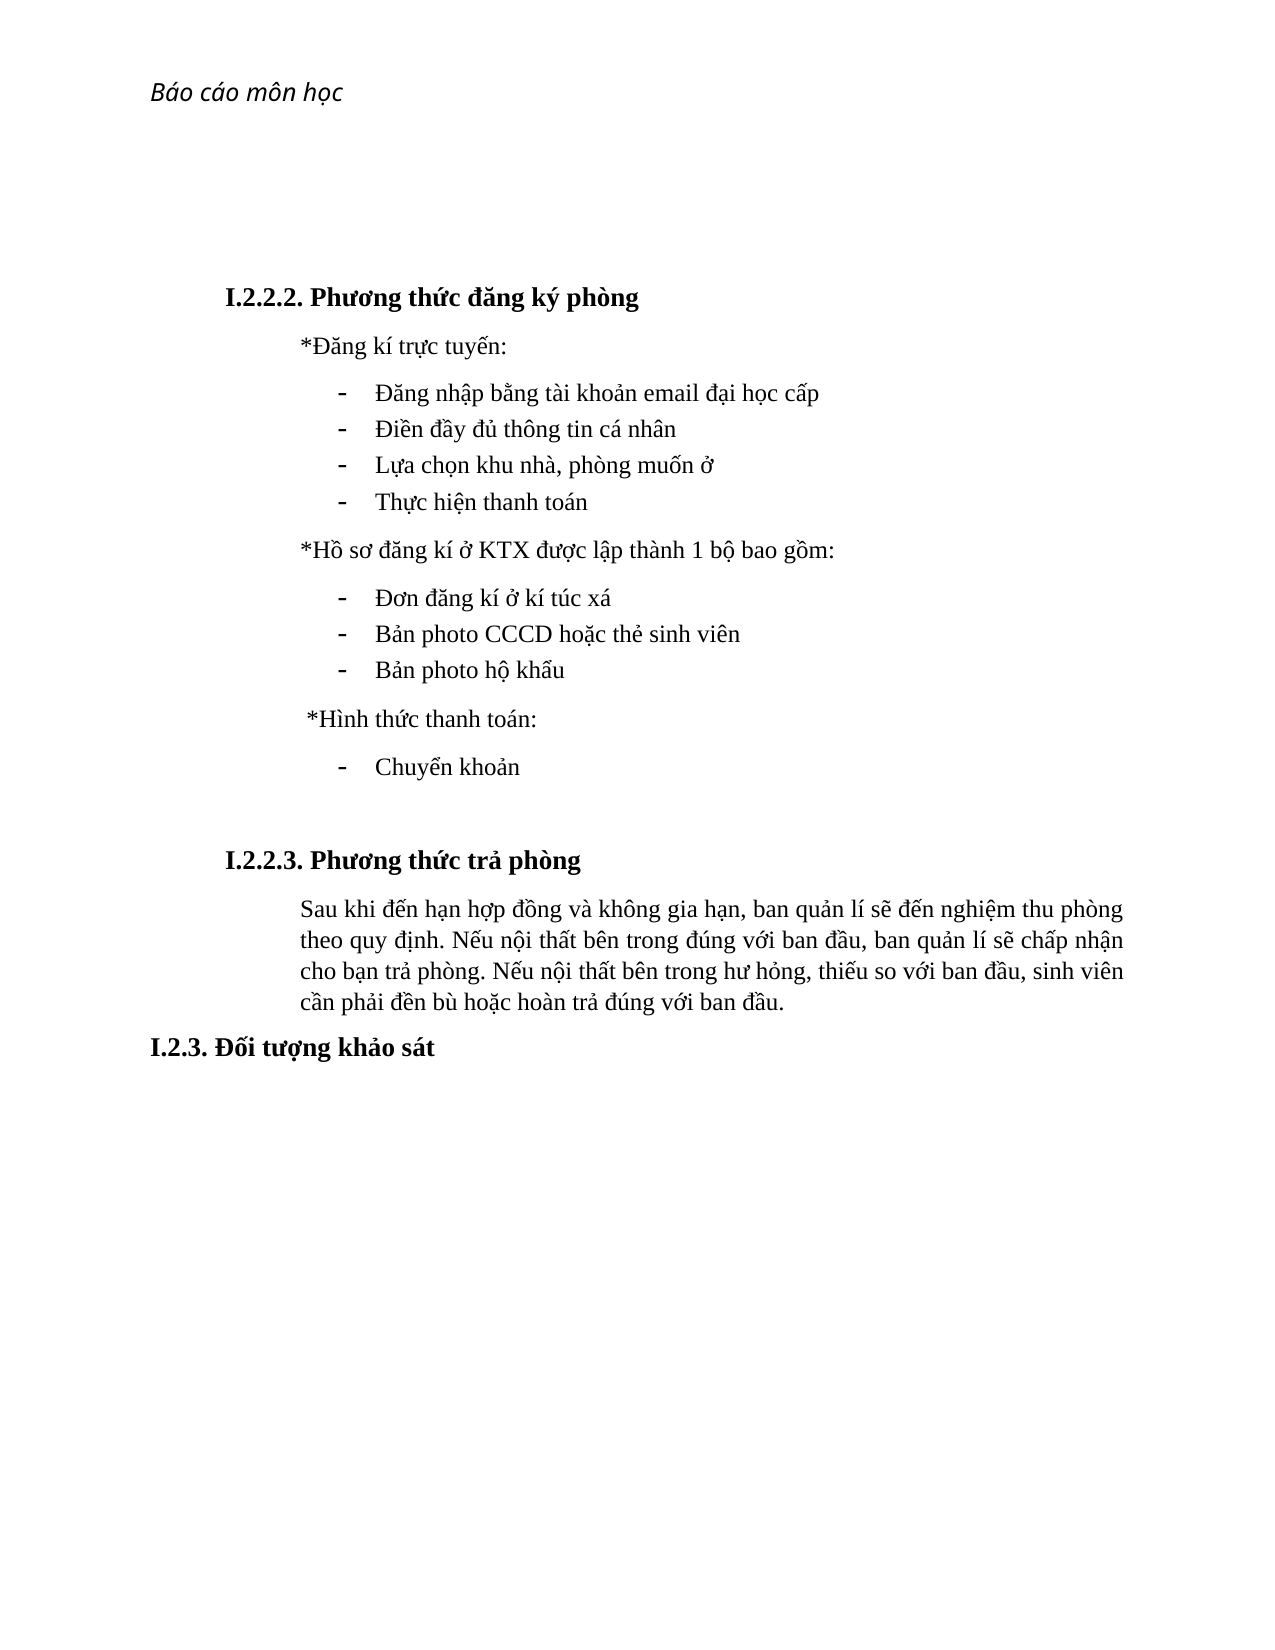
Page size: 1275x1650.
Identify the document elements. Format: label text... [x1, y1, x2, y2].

list Chuyển khoản [337, 748, 1124, 781]
text I.2.2.2. Phương thức đăng ký phòng [225, 281, 1124, 312]
list Bản photo CCCD hoặc thẻ sinh viên [337, 615, 1124, 649]
text I.2.3. Đối tượng khảo sát [150, 1031, 1124, 1062]
list Điền đầy đủ thông tin cá nhân [337, 411, 1124, 444]
list Đăng nhập bằng tài khoản email đại học cấp [337, 374, 1124, 408]
text Sau khi đến hạn hợp đồng và không gia hạn, ban quản lí sẽ đến nghiệm thu phòng theo quy định. Nếu nội thất bên trong đúng với ban đầu, ban quản lí sẽ chấp nhận cho bạn trả phòng. Nếu nội thất bên trong hư hỏng, thiếu so với ban đầu, sinh viên cần phải đền bù hoặc hoàn trả đúng với ban đầu. [300, 894, 1124, 1016]
text *Hình thức thanh toán: [262, 704, 1124, 733]
list Thực hiện thanh toán [337, 483, 1124, 516]
list Đơn đăng kí ở kí túc xá [337, 579, 1124, 613]
list Bản photo hộ khẩu [337, 651, 1124, 685]
list Lựa chọn khu nhà, phòng muốn ở [337, 447, 1124, 480]
text *Đăng kí trực tuyến: [300, 331, 1124, 359]
text I.2.2.3. Phương thức trả phòng [225, 844, 1124, 875]
text *Hồ sơ đăng kí ở KTX được lập thành 1 bộ bao gồm: [300, 536, 1124, 564]
